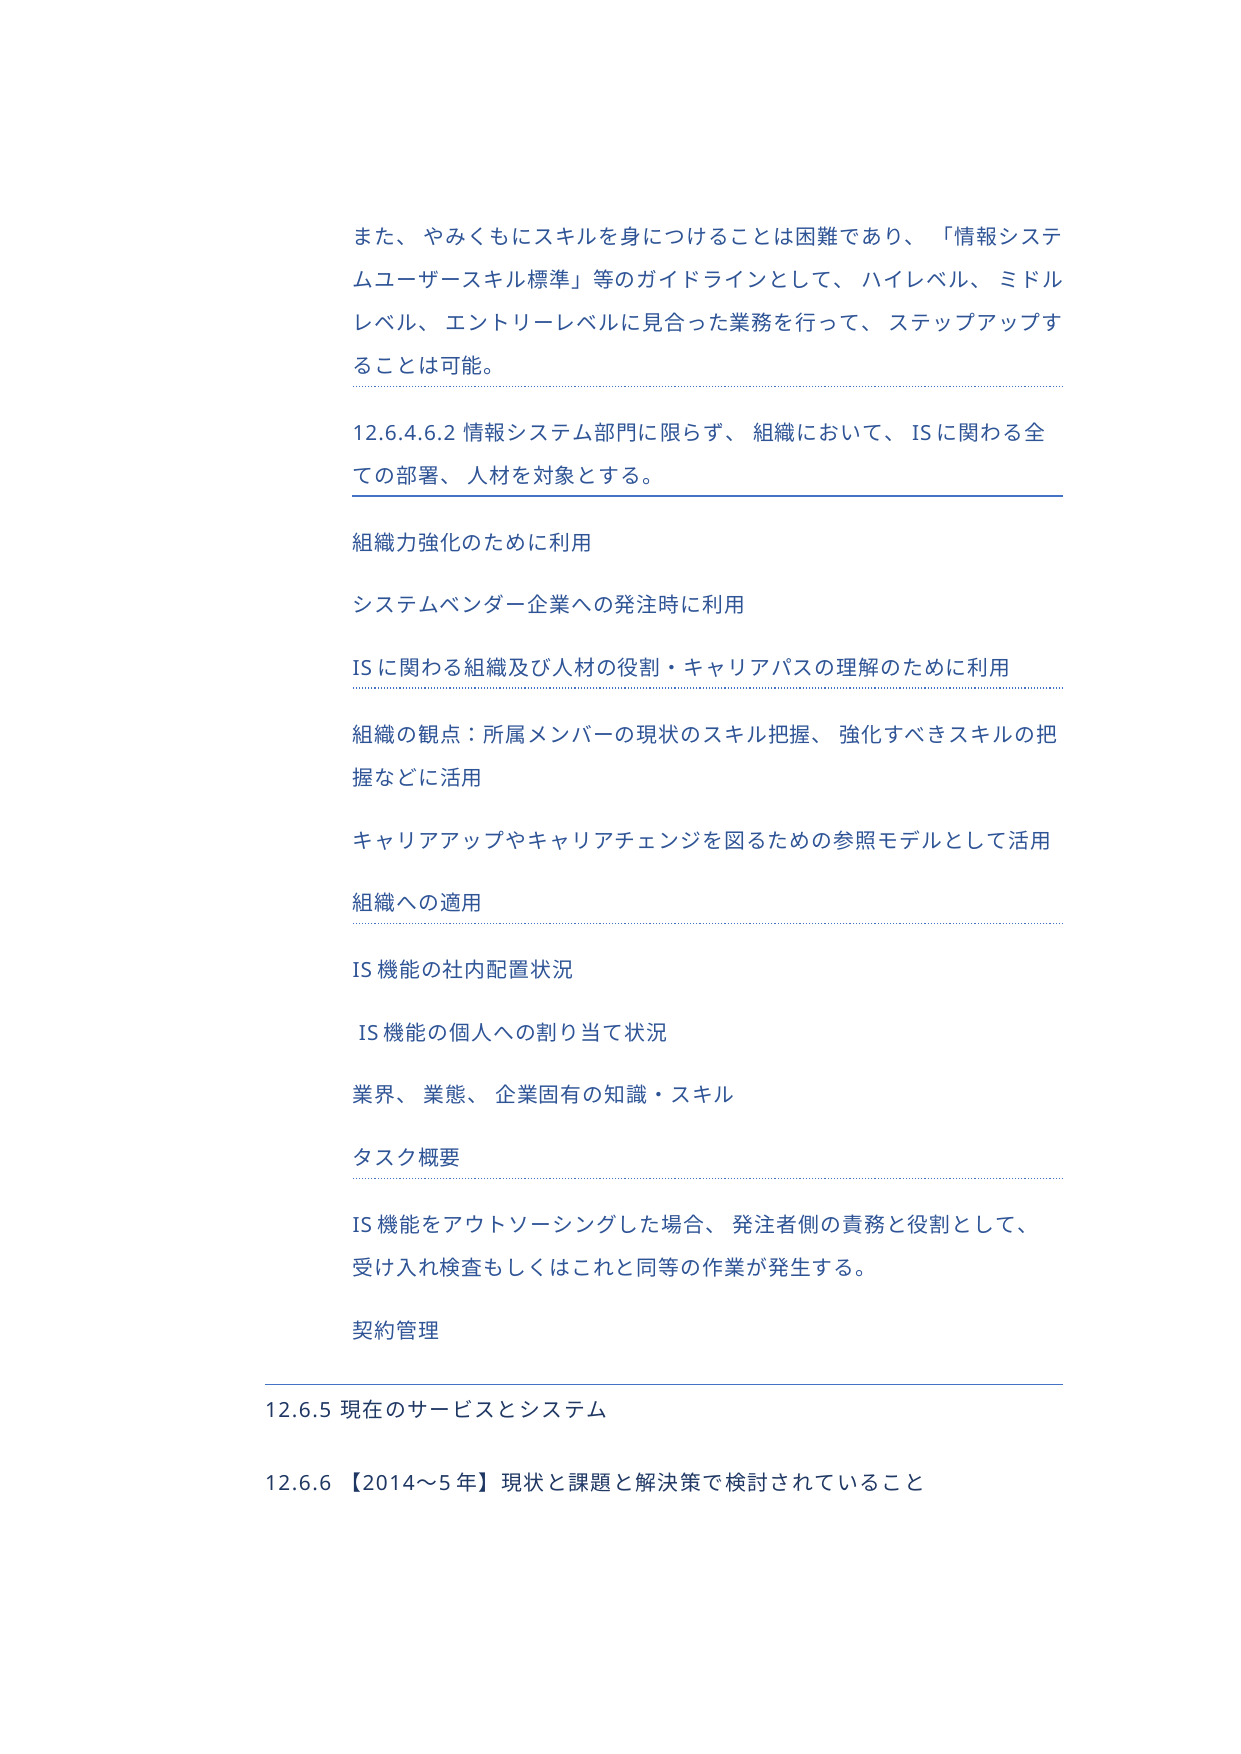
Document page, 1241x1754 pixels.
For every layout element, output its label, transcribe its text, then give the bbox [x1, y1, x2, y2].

text 情報システム部門に限らず、 組織において、 ISに関わる全ての部署、 人材を対象とする。 [352, 413, 1063, 495]
text 組織への適用 [352, 883, 1063, 924]
text 業界、 業態、 企業固有の知識・スキル [352, 1075, 1063, 1113]
text タスク概要 [352, 1138, 1063, 1179]
text 契約管理 [352, 1310, 1063, 1348]
text 組織の観点：所属メンバーの現状のスキル把握、 強化すべきスキルの把握などに活用 [352, 714, 1063, 795]
text IS機能をアウトソーシングした場合、 発注者側の責務と役割として、 受け入れ検査もしくはこれと同等の作業が発生する。 [352, 1204, 1063, 1285]
text キャリアアップやキャリアチェンジを図るための参照モデルとして活用 [352, 820, 1063, 858]
text IS機能の社内配置状況 [352, 949, 1063, 987]
text 【2014〜5年】現状と課題と解決策で検討されていること [265, 1457, 1063, 1500]
text 現在のサービスとシステム [265, 1385, 1063, 1427]
text IS機能の個人への割り当て状況 [352, 1012, 1063, 1050]
text 組織力強化のために利用 [352, 522, 1063, 560]
text また、 やみくもにスキルを身につけることは困難であり、 「情報システムユーザースキル標準」等のガイドラインとして、 ハイレベル、 ミドルレベル、 エントリーレベルに見合った業務を行って、 ステップアップすることは可能。 [352, 217, 1063, 387]
text システムベンダー企業への発注時に利用 [352, 585, 1063, 622]
text ISに関わる組織及び人材の役割・キャリアパスの理解のために利用 [352, 648, 1063, 689]
